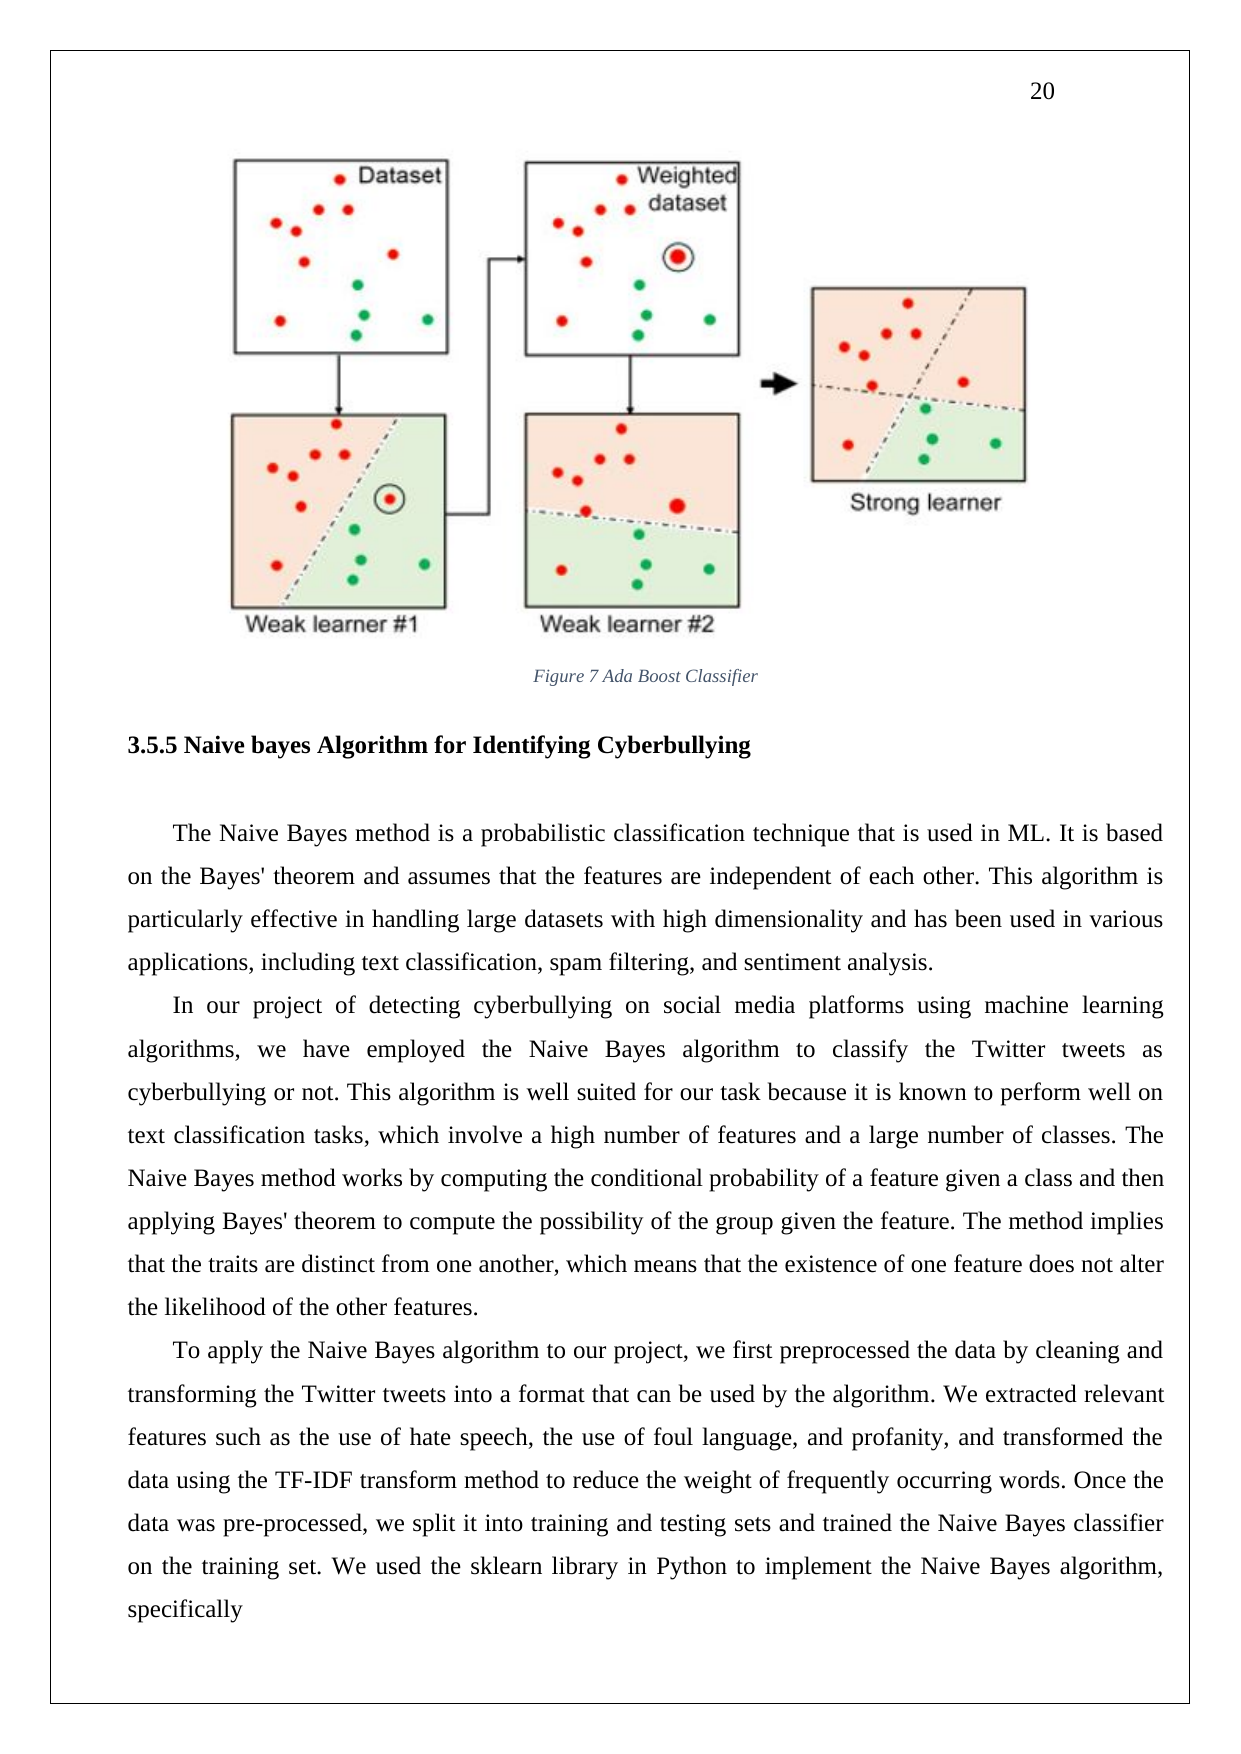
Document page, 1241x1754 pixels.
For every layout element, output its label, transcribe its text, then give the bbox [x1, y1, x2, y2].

subtitle 3.5.5 Naive bayes Algorithm for Identifying Cyberbullying [76, 730, 1157, 759]
text To apply the Naive Bayes algorithm to our project, we first preprocessed the data by cleaning and transforming the Twitter tweets into a format that can be used by the algorithm. We extracted relevant features such as the use of hate speech, the use of foul language, and profanity, and transformed the data using the TF-IDF transform method to reduce the weight of frequently occurring words. Once the data was pre-processed, we split it into training and testing sets and trained the Naive Bayes classifier on the training set. We used the sklearn library in Python to implement the Naive Bayes algorithm, specifically [127, 1336, 1165, 1623]
text In our project of detecting cyberbullying on social media platforms using machine learning algorithms, we have employed the Naive Bayes algorithm to classify the Twitter tweets as cyberbullying or not. This algorithm is well suited for our task because it is known to perform well on text classification tasks, which involve a high number of features and a large number of classes. The Naive Bayes method works by computing the conditional probability of a feature given a class and then applying Bayes' theorem to compute the possibility of the group given the feature. The method implies that the traits are distinct from one another, which means that the existence of one feature does not alter the likelihood of the other features. [127, 991, 1165, 1321]
picture [178, 138, 1062, 664]
text The Naive Bayes method is a probabilistic classification technique that is used in ML. It is based on the Bayes' theorem and assumes that the features are independent of each other. This algorithm is particularly effective in handling large datasets with high dimensionality and has been used in various applications, including text classification, spam filtering, and sentiment analysis. [127, 818, 1165, 976]
